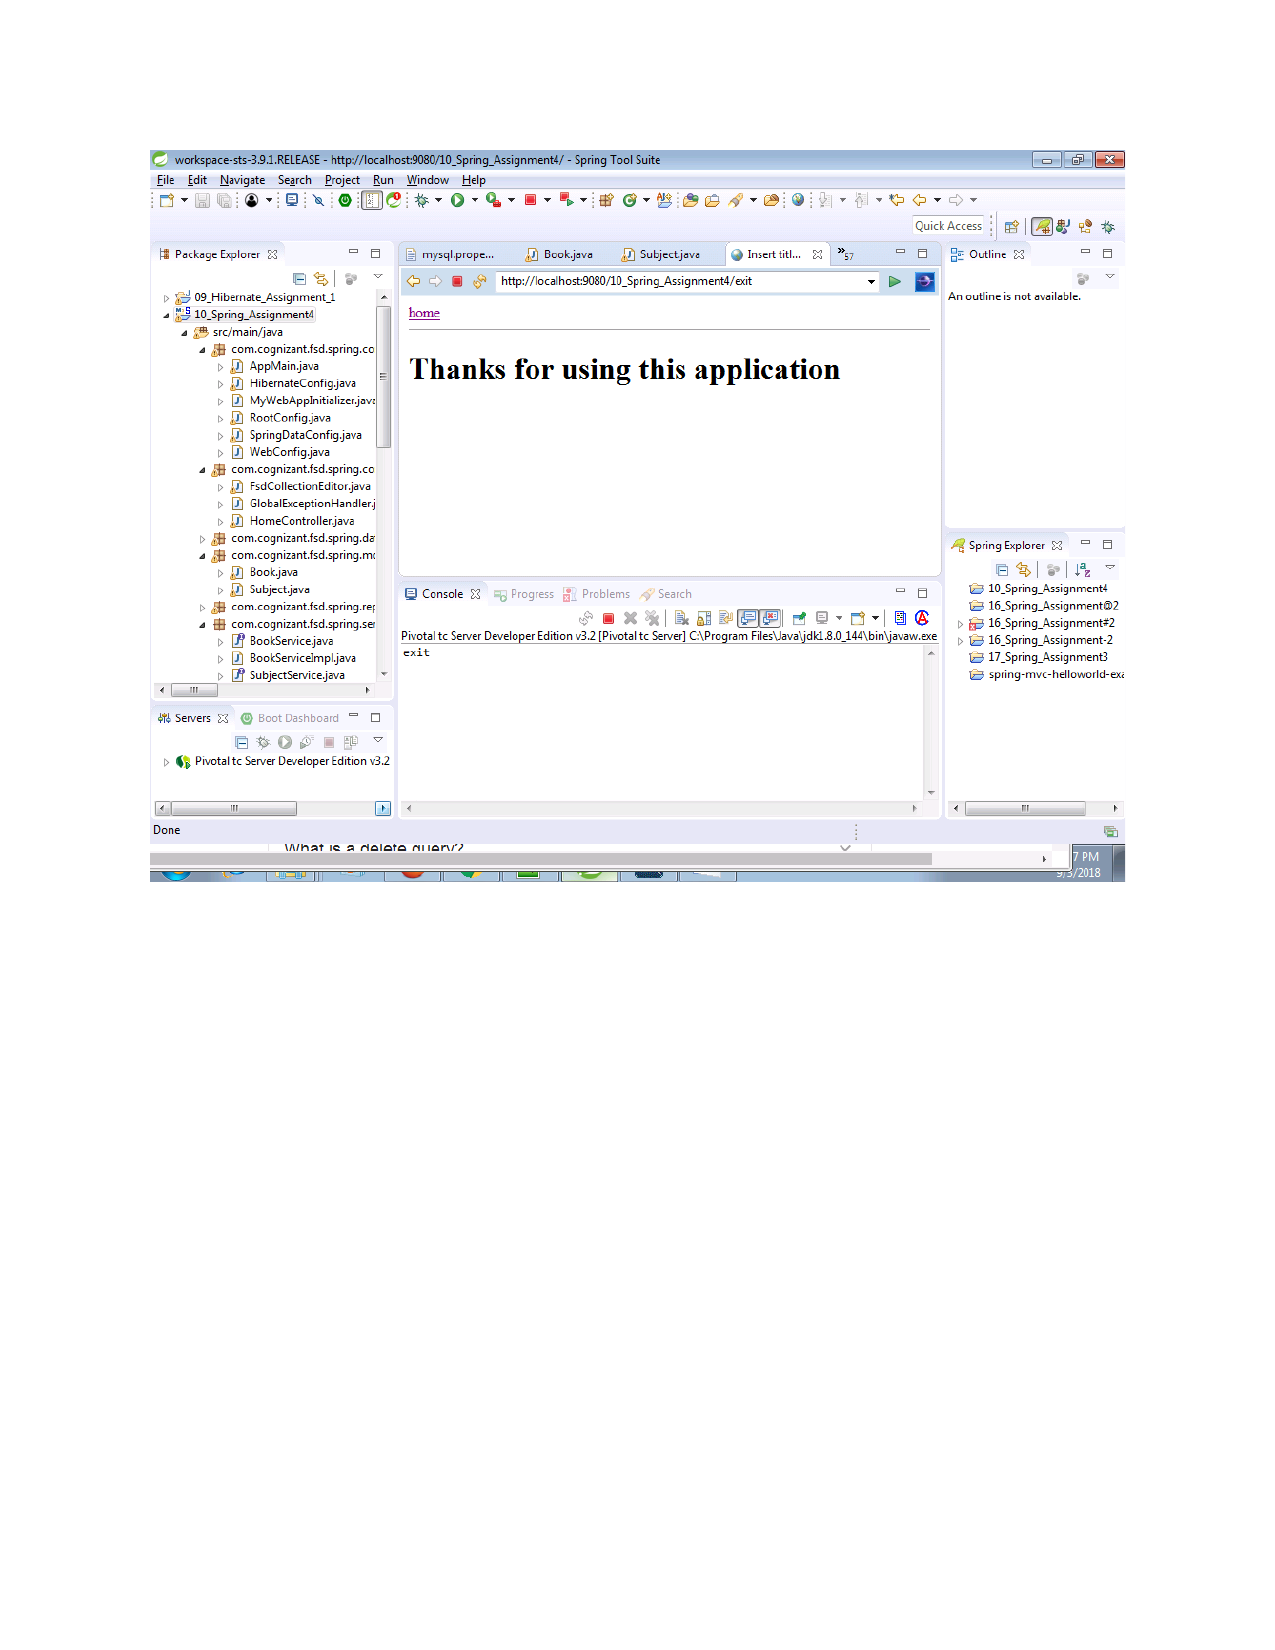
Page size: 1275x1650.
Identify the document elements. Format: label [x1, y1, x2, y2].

picture [150, 150, 1125, 882]
